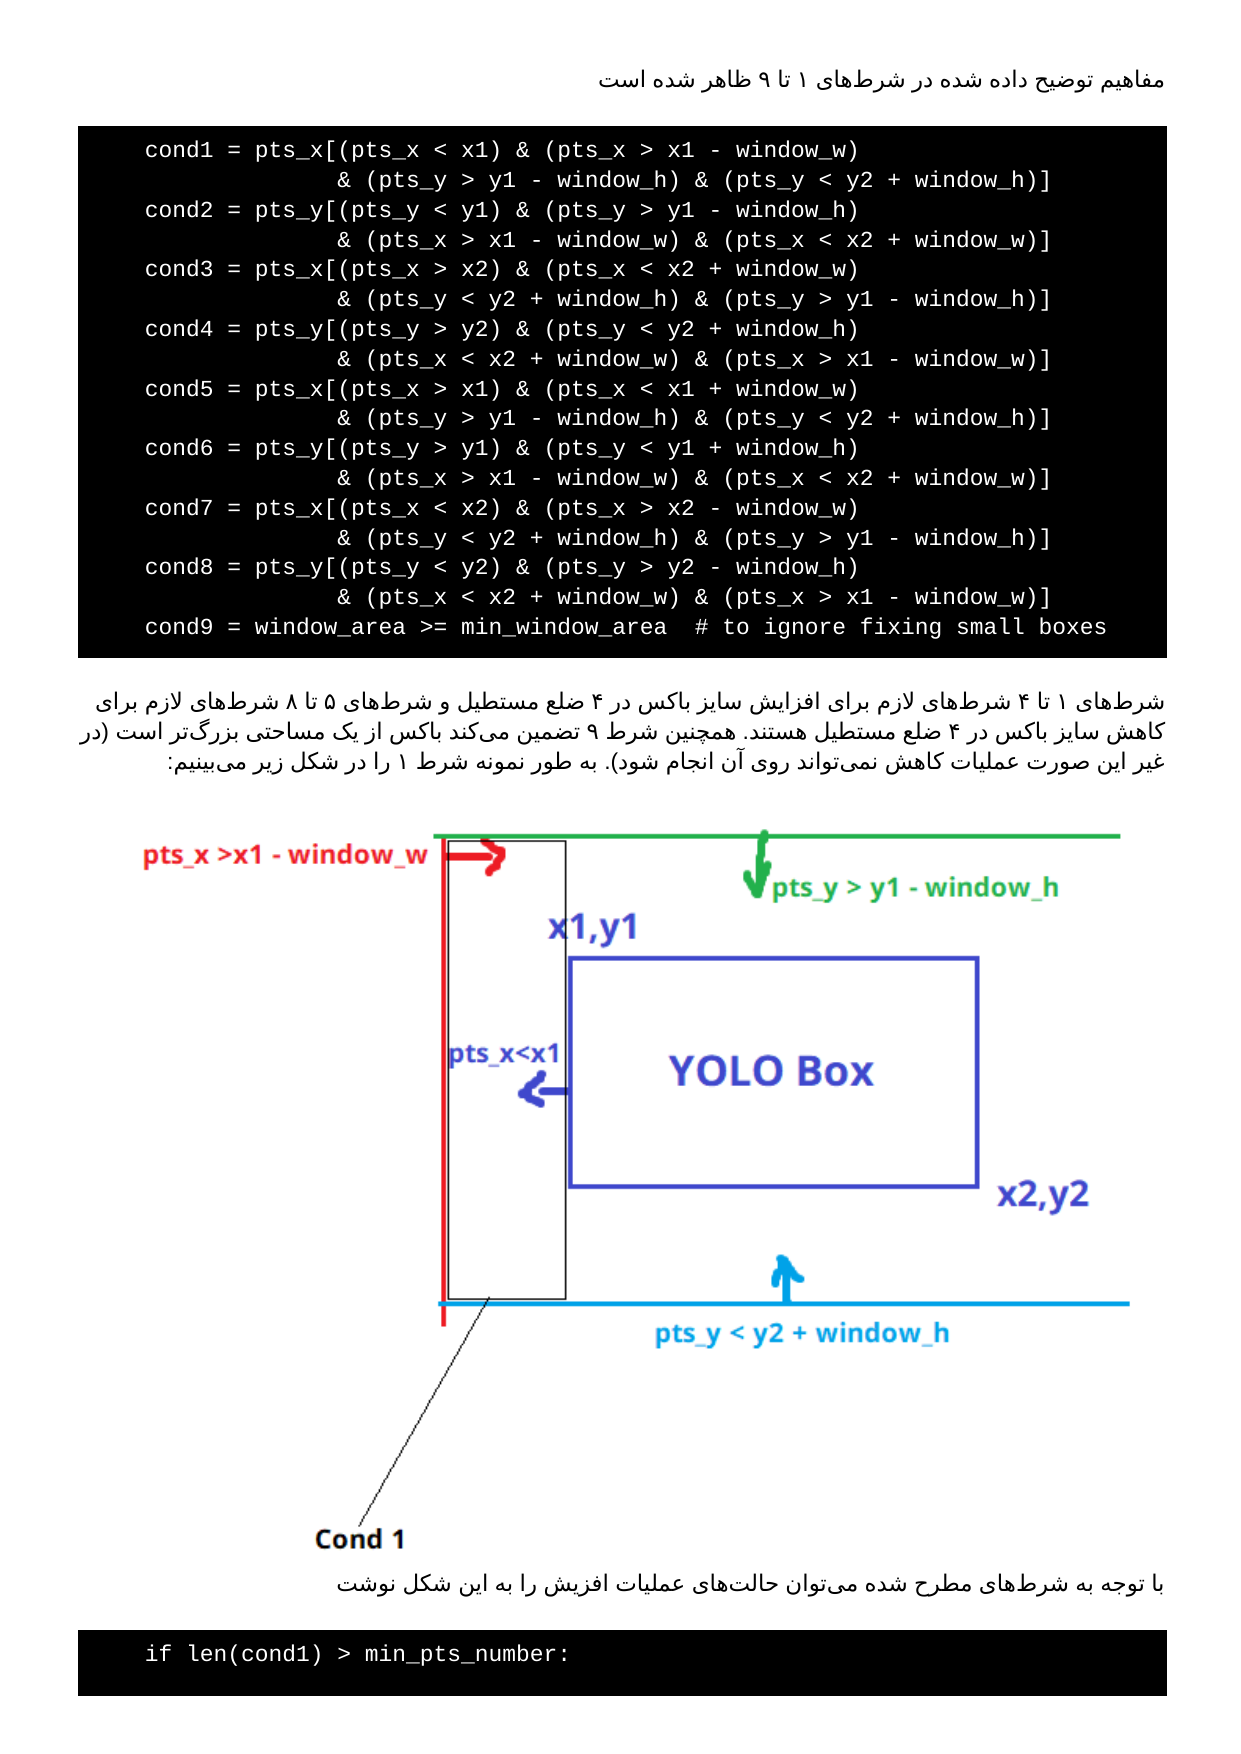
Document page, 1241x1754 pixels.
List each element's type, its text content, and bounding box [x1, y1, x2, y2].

text با توجه به شرط‌های مطرح شده می‌توان حالت‌های عملیات افزیش را به این شکل نوشت [78, 1570, 1165, 1596]
table_header cond1 = pts_x[(pts_x < x1) & (pts_x > x1 - window_w) & (pts_y > y1 - window_h) & (pts_y < y2 + window_h)] cond2 = pts_y[(pts_y < y1) & (pts_y > y1 - window_h) & (pts_x > x1 - window_w) & (pts_x < x2 + window_w)] cond3 = pts_x[(pts_x > x2) & (pts_x < x2 + window_w) & (pts_y < y2 + window_h) & (pts_y > y1 - window_h)] cond4 = pts_y[(pts_y > y2) & (pts_y < y2 + window_h) & (pts_x < x2 + window_w) & (pts_x > x1 - window_w)] cond5 = pts_x[(pts_x > x1) & (pts_x < x1 + window_w) & (pts_y > y1 - window_h) & (pts_y < y2 + window_h)] cond6 = pts_y[(pts_y > y1) & (pts_y < y1 + window_h) & (pts_x > x1 - window_w) & (pts_x < x2 + window_w)] cond7 = pts_x[(pts_x < x2) & (pts_x > x2 - window_w) & (pts_y < y2 + window_h) & (pts_y > y1 - window_h)] cond8 = pts_y[(pts_y < y2) & (pts_y > y2 - window_h) & (pts_x < x2 + window_w) & (pts_x > x1 - window_w)] cond9 = window_area >= min_window_area # to ignore fixing small boxes [80, 128, 1165, 655]
text شرط‌های ۱ تا ۴ شرط‌های لازم برای افزایش سایز باکس در ۴ ضلع مستطیل و شرط‌های ۵ تا ۸ شرط‌های لازم برای کاهش سایز باکس در ۴ ضلع مستطیل هستند. همچنین شرط ۹ تضمین می‌کند باکس از یک مساحتی بزرگ‌تر است (در غیر این صورت عملیات کاهش نمی‌تواند روی آن انجام شود). به طور نمونه شرط ۱ را در شکل زیر می‌بینیم: [78, 688, 1165, 774]
text مفاهیم توضیح داده شده در شرط‌های ۱ تا ۹ ظاهر شده است [78, 66, 1165, 92]
picture [113, 778, 1165, 1566]
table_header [80, 1632, 1165, 1694]
